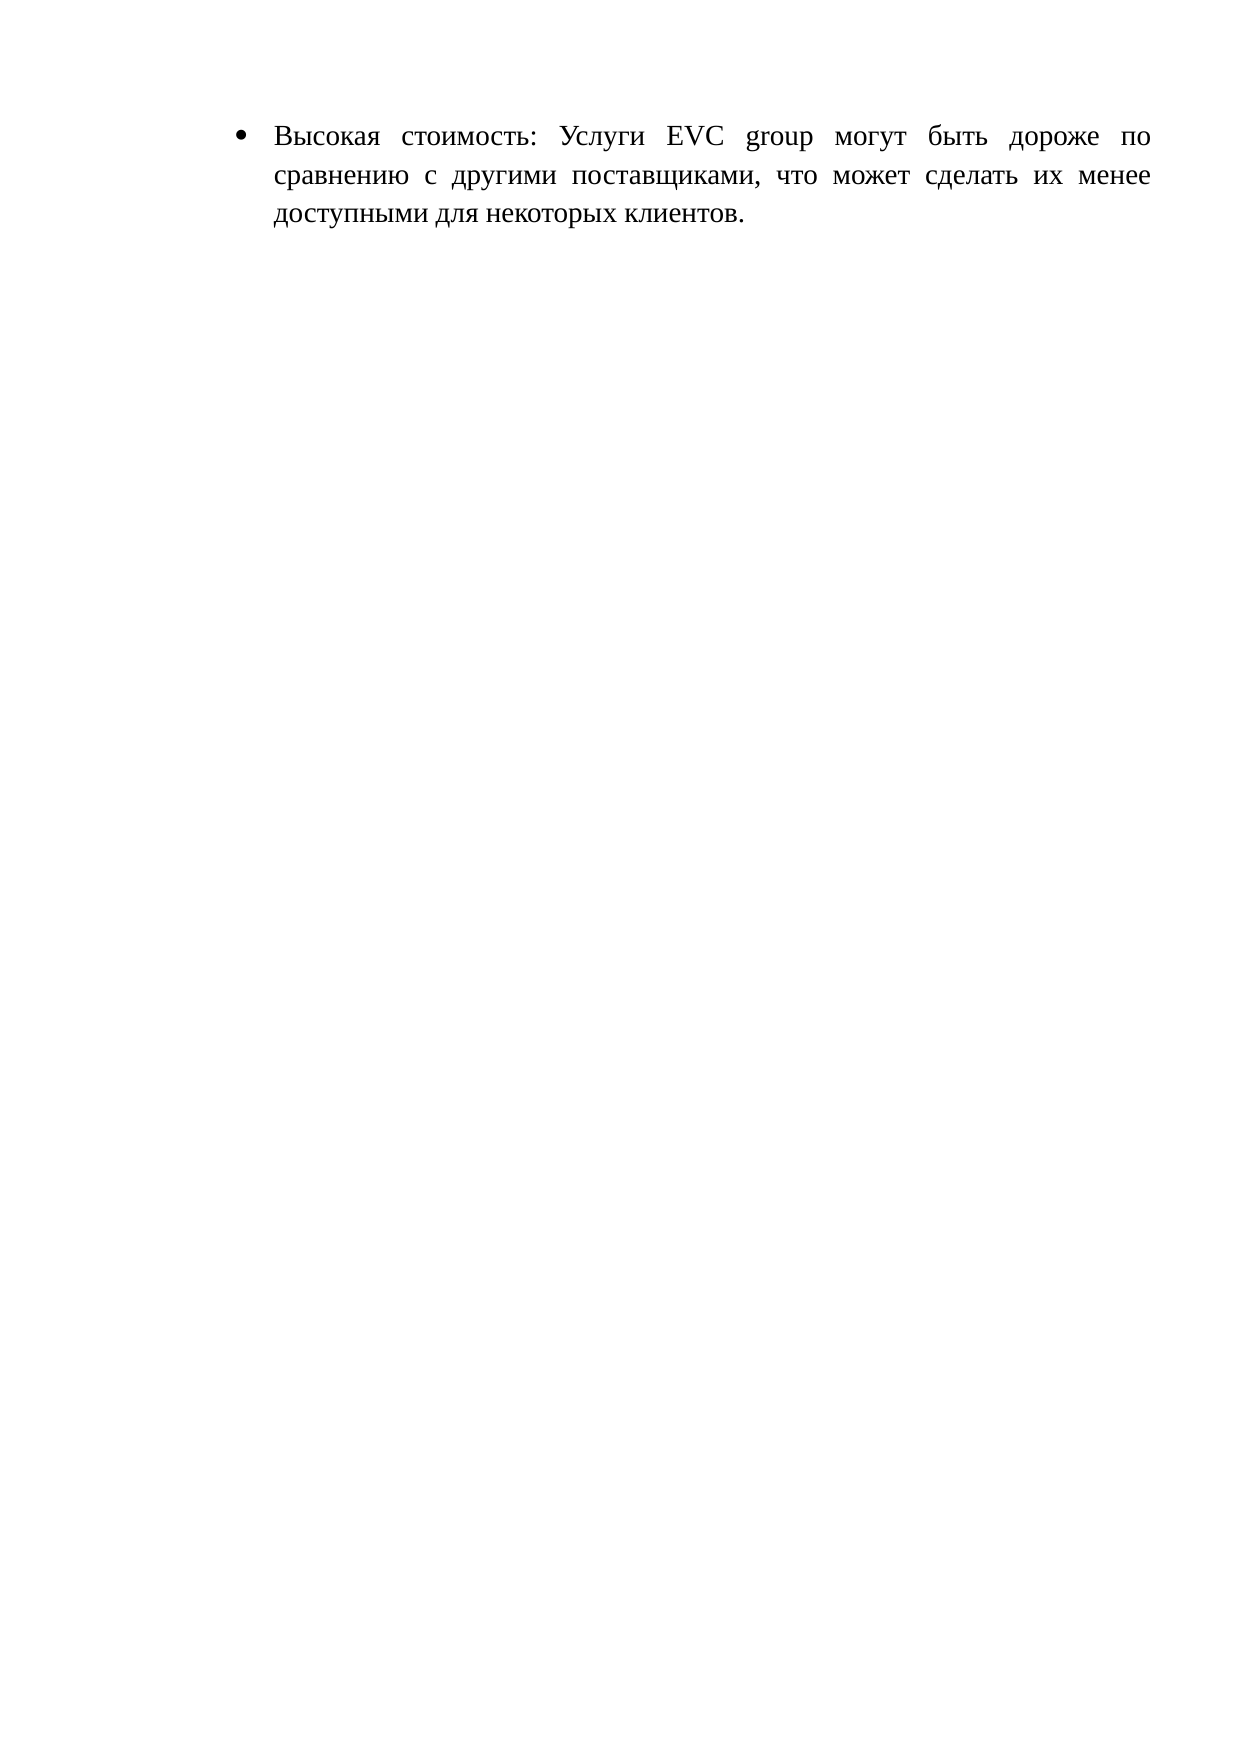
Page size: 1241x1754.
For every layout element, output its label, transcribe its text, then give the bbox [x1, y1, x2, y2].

list Высокая стоимость: Услуги EVC group могут быть дороже по сравнению с другими поставщиками, что может сделать их менее доступными для некоторых клиентов. [236, 118, 1152, 229]
